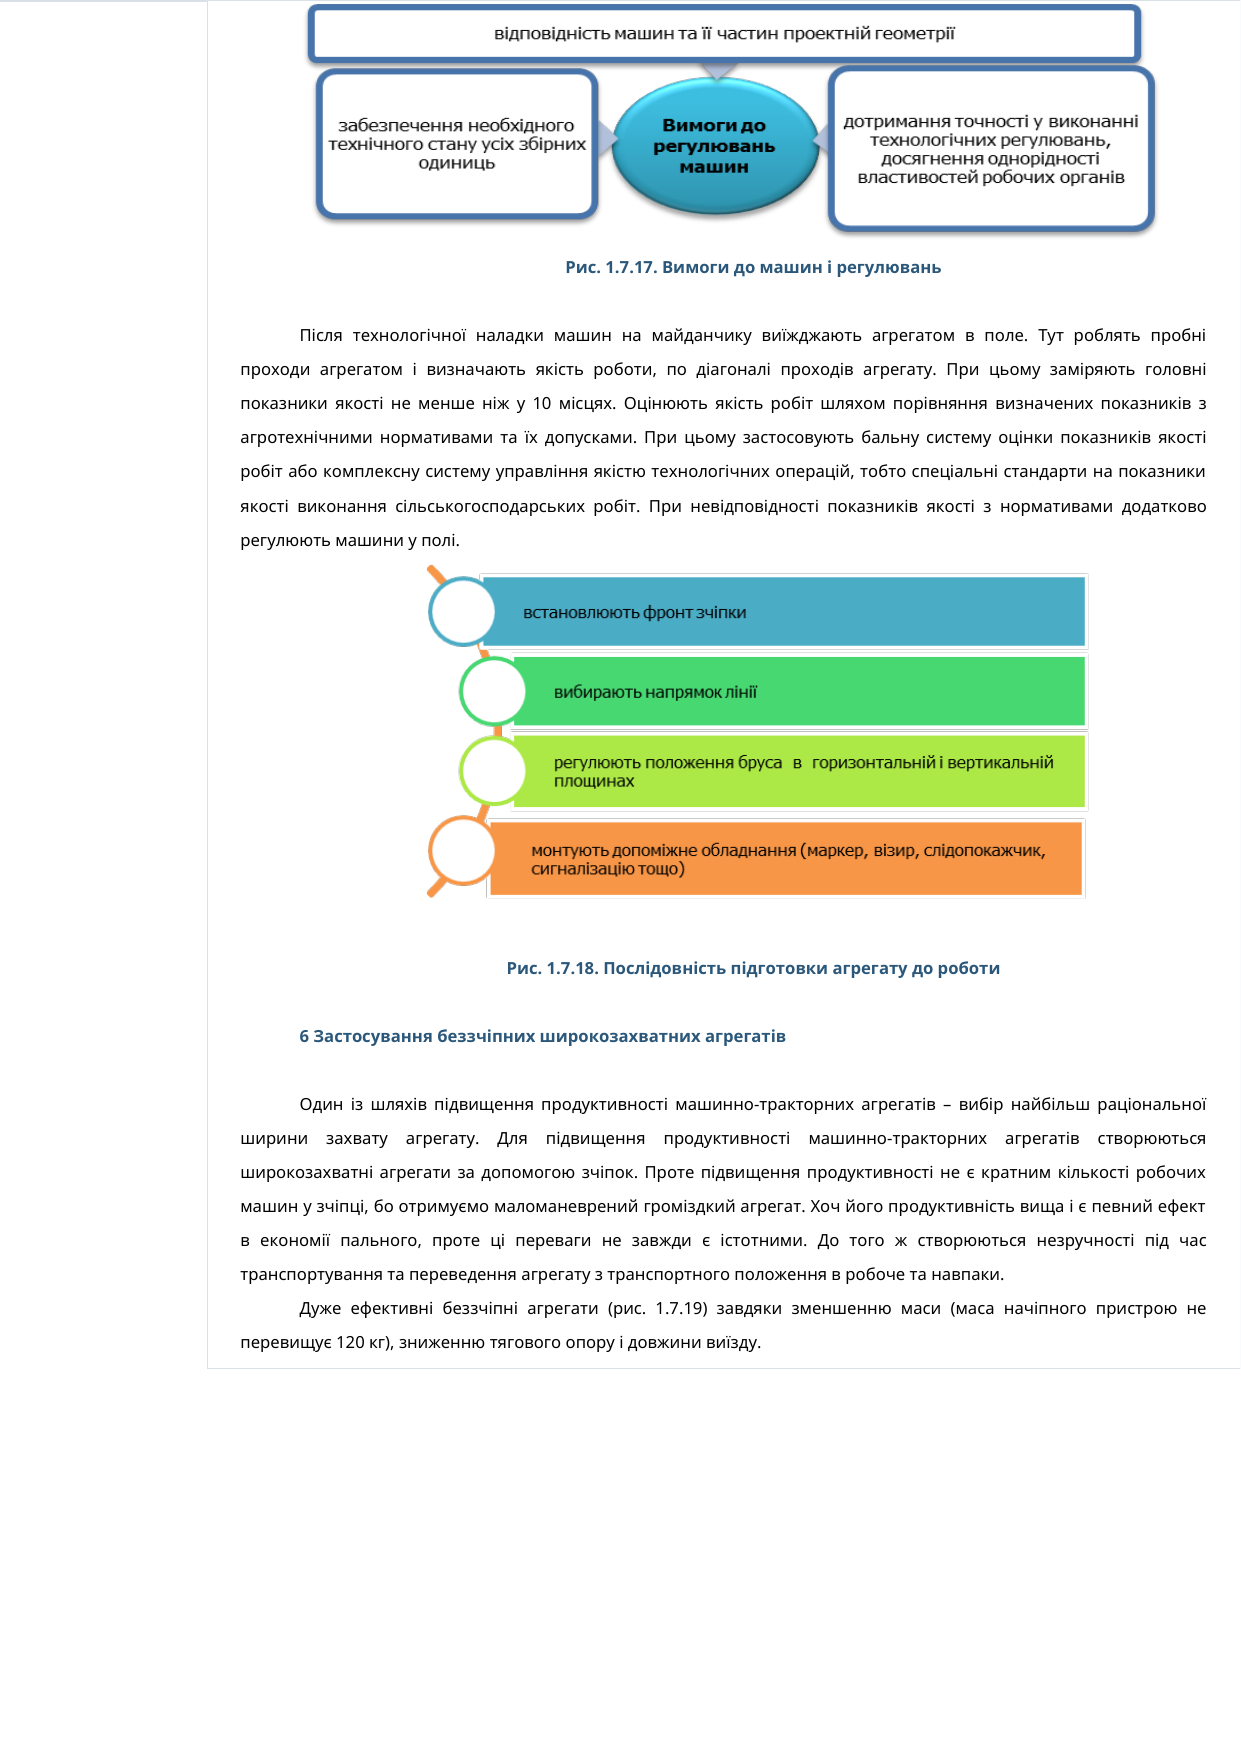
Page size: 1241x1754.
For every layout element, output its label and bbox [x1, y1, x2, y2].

picture [424, 562, 1093, 901]
table_cell [208, 1, 1240, 1368]
picture [300, 1, 1164, 242]
